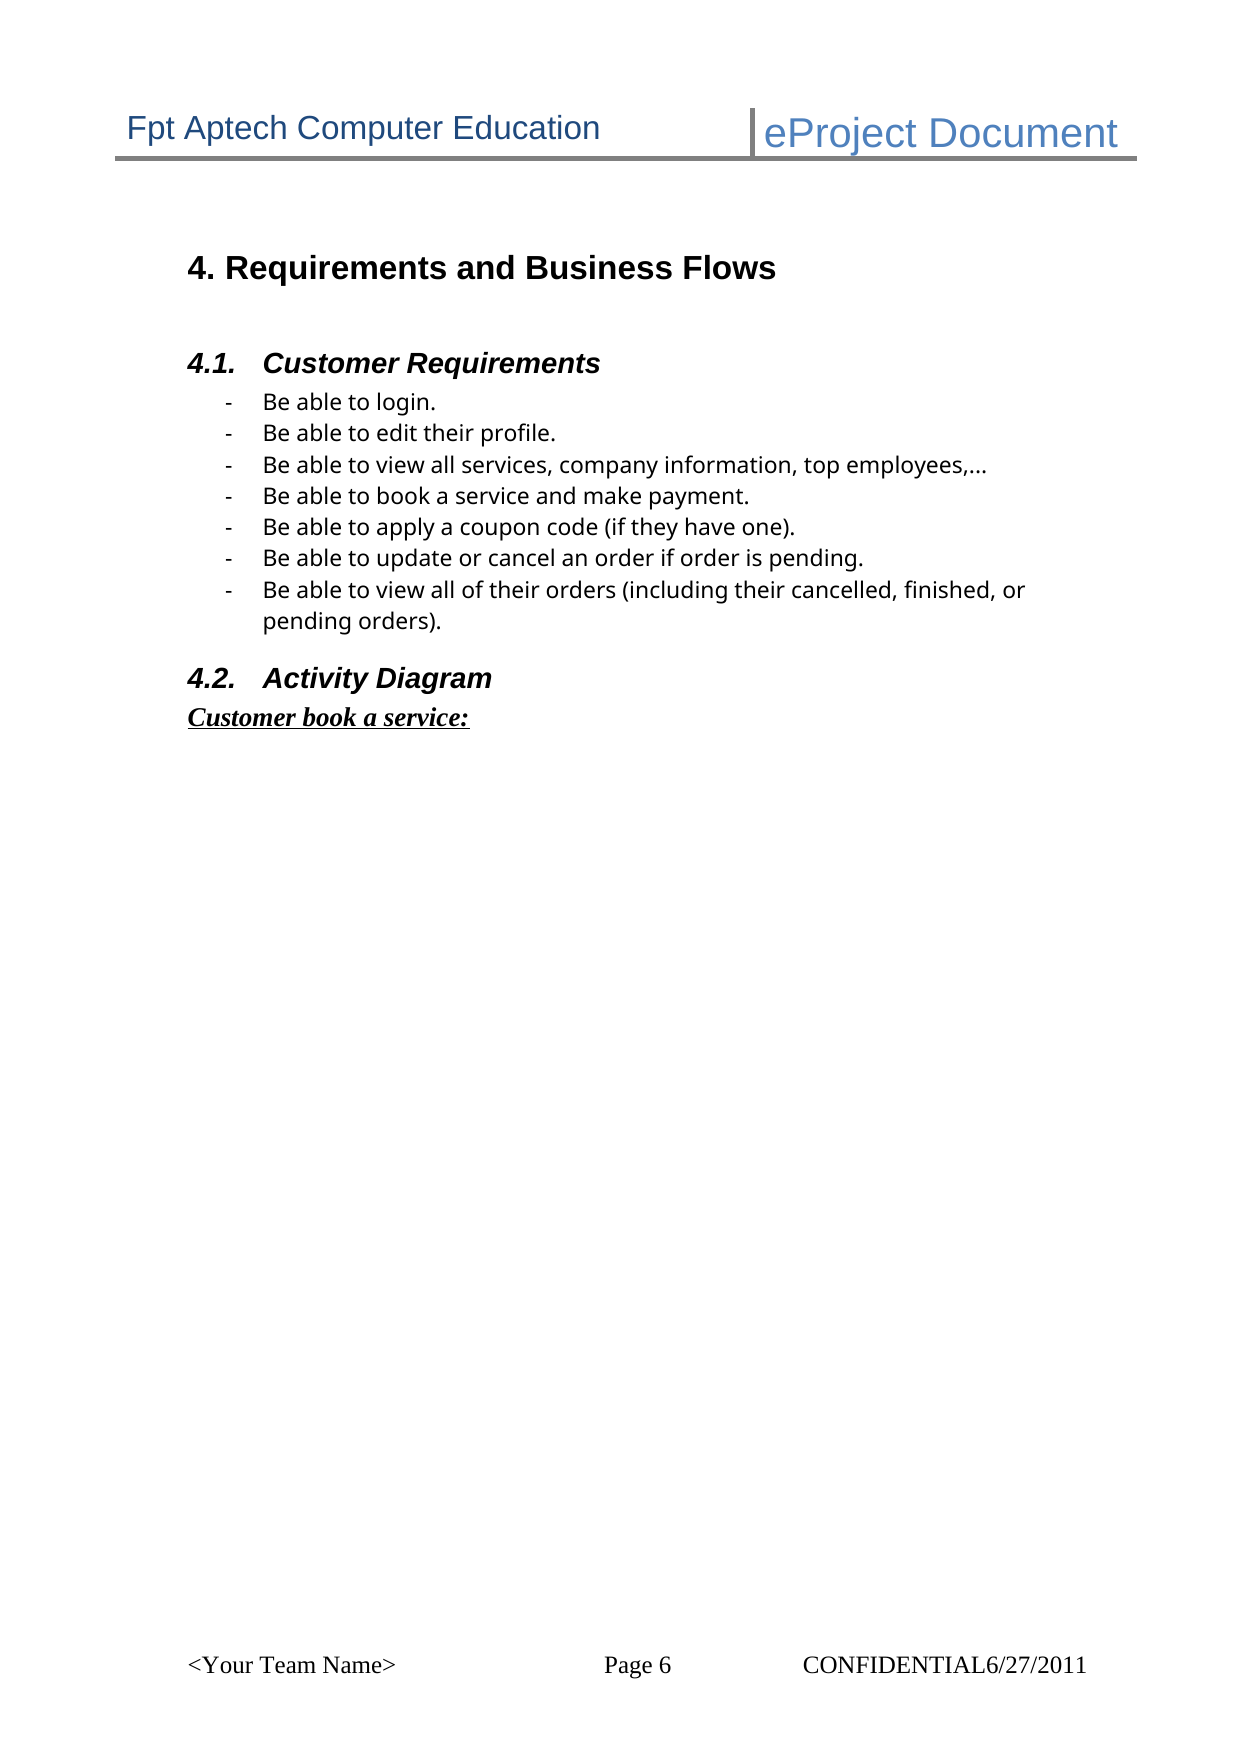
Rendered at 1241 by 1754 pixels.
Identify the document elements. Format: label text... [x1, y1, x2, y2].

text Customer book a service: [187, 701, 1053, 732]
subtitle Activity Diagram [187, 661, 1053, 695]
list Be able to login. [225, 386, 1053, 417]
list Be able to edit their profile. [225, 417, 1053, 449]
list Be able to apply a coupon code (if they have one). [225, 511, 1053, 542]
list Be able to update or cancel an order if order is pending. [225, 542, 1053, 574]
subtitle Customer Requirements [187, 346, 1053, 380]
list Be able to book a service and make payment. [225, 480, 1053, 511]
subtitle Requirements and Business Flows [187, 248, 1053, 286]
list Be able to view all services, company information, top employees,... [225, 449, 1053, 480]
list Be able to view all of their orders (including their cancelled, finished, or pending orders). [225, 574, 1053, 636]
